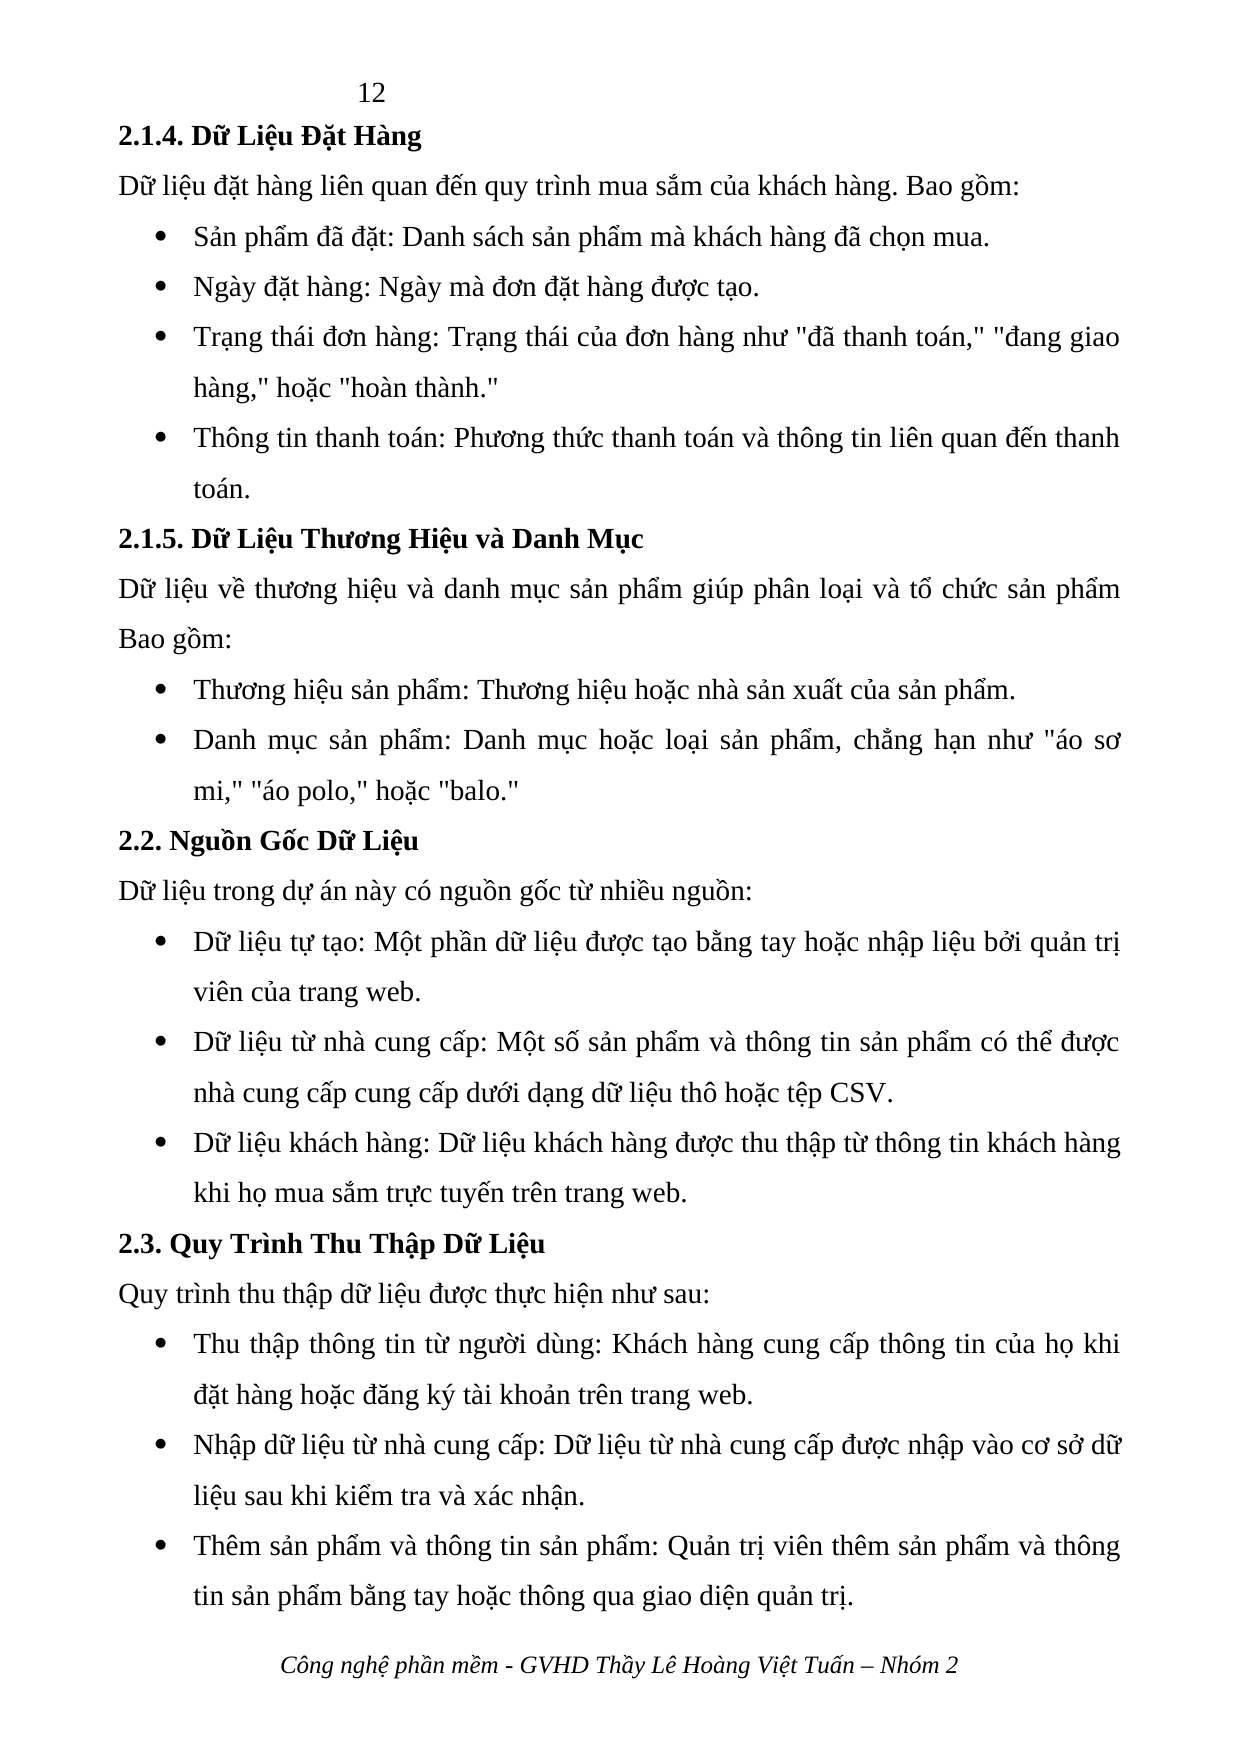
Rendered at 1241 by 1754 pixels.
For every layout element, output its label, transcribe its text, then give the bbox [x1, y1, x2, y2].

list Dữ liệu tự tạo: Một phần dữ liệu được tạo bằng tay hoặc nhập liệu bởi quản trị viên của trang web. [156, 924, 1122, 1008]
list Danh mục sản phẩm: Danh mục hoặc loại sản phẩm, chẳng hạn như "áo sơ mi," "áo polo," hoặc "balo." [156, 722, 1122, 806]
text 2.1.4. Dữ Liệu Đặt Hàng [118, 118, 1122, 152]
list Thu thập thông tin từ người dùng: Khách hàng cung cấp thông tin của họ khi đặt hàng hoặc đăng ký tài khoản trên trang web. [156, 1327, 1122, 1411]
list Nhập dữ liệu từ nhà cung cấp: Dữ liệu từ nhà cung cấp được nhập vào cơ sở dữ liệu sau khi kiểm tra và xác nhận. [156, 1427, 1122, 1511]
text Dữ liệu về thương hiệu và danh mục sản phẩm giúp phân loại và tổ chức sản phẩm Bao gồm: [118, 571, 1122, 655]
list Thương hiệu sản phẩm: Thương hiệu hoặc nhà sản xuất của sản phẩm. [156, 672, 1122, 706]
list Dữ liệu khách hàng: Dữ liệu khách hàng được thu thập từ thông tin khách hàng khi họ mua sắm trực tuyến trên trang web. [156, 1125, 1122, 1209]
list Dữ liệu từ nhà cung cấp: Một số sản phẩm và thông tin sản phẩm có thể được nhà cung cấp cung cấp dưới dạng dữ liệu thô hoặc tệp CSV. [156, 1024, 1122, 1108]
list Trạng thái đơn hàng: Trạng thái của đơn hàng như "đã thanh toán," "đang giao hàng," hoặc "hoàn thành." [156, 319, 1122, 403]
list Sản phẩm đã đặt: Danh sách sản phẩm mà khách hàng đã chọn mua. [156, 219, 1122, 252]
list Thêm sản phẩm và thông tin sản phẩm: Quản trị viên thêm sản phẩm và thông tin sản phẩm bằng tay hoặc thông qua giao diện quản trị. [156, 1528, 1122, 1612]
text Dữ liệu đặt hàng liên quan đến quy trình mua sắm của khách hàng. Bao gồm: [118, 168, 1122, 202]
text Quy trình thu thập dữ liệu được thực hiện như sau: [118, 1276, 1122, 1310]
list Thông tin thanh toán: Phương thức thanh toán và thông tin liên quan đến thanh toán. [156, 420, 1122, 504]
list Ngày đặt hàng: Ngày mà đơn đặt hàng được tạo. [156, 269, 1122, 303]
text 2.1.5. Dữ Liệu Thương Hiệu và Danh Mục [118, 521, 1122, 554]
text 2.2. Nguồn Gốc Dữ Liệu [118, 823, 1122, 857]
text 2.3. Quy Trình Thu Thập Dữ Liệu [118, 1226, 1122, 1259]
text Dữ liệu trong dự án này có nguồn gốc từ nhiều nguồn: [118, 873, 1122, 907]
